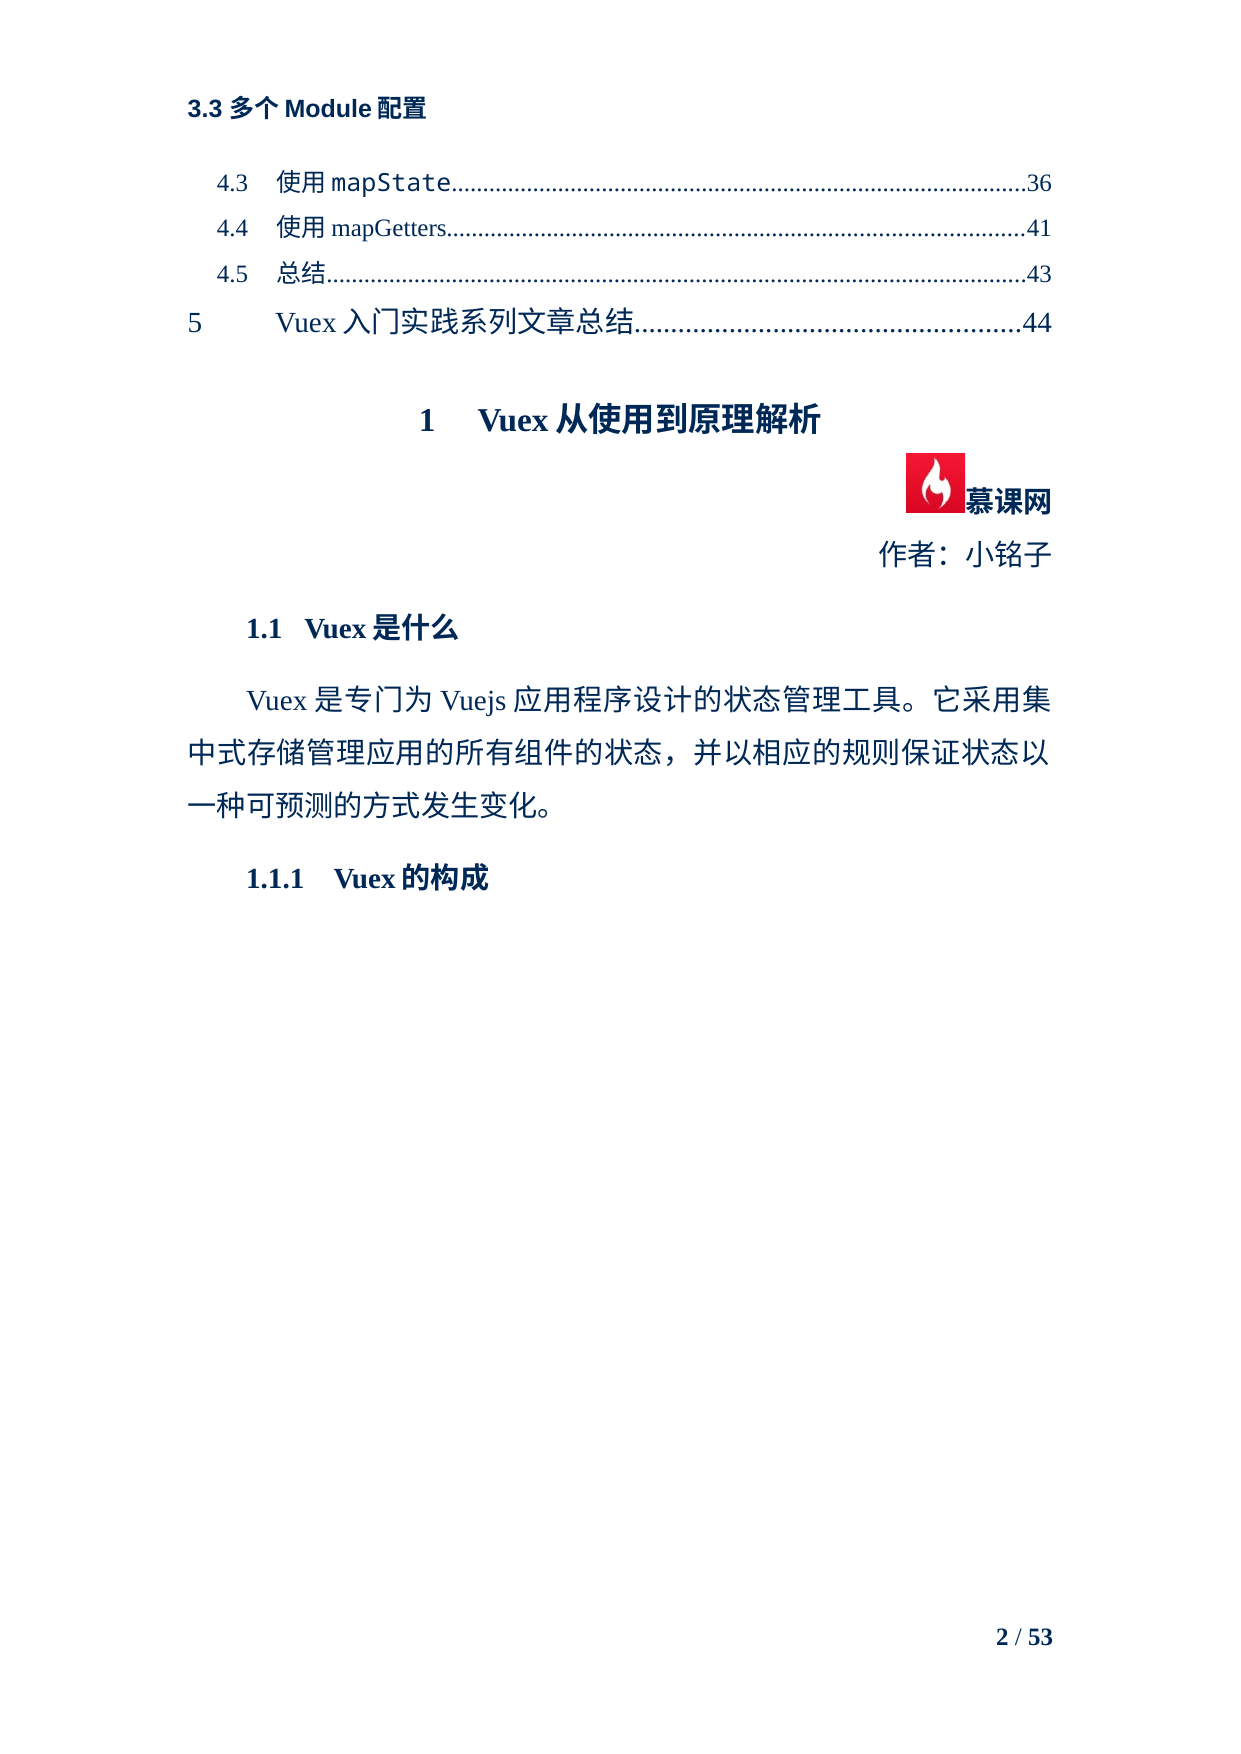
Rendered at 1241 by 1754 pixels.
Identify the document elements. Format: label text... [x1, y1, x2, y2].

subtitle Vuex的构成 [246, 855, 1053, 897]
subtitle Vuex从使用到原理解析 [187, 393, 1053, 441]
text 慕课网 [187, 453, 1053, 521]
text 5 Vuex入门实践系列文章总结 44 [187, 298, 1053, 341]
subtitle Vuex是什么 [246, 604, 1053, 647]
text 4.4 使用mapGetters 41 [217, 208, 1053, 244]
text 4.3 使用mapState 36 [217, 163, 1053, 199]
text Vuex是专门为Vuejs应用程序设计的状态管理工具。它采用集中式存储管理应用的所有组件的状态，并以相应的规则保证状态以一种可预测的方式发生变化。 [187, 677, 1053, 825]
text 4.5 总结 43 [217, 253, 1053, 289]
picture [906, 453, 966, 513]
text 作者：小铭子 [187, 532, 1053, 574]
